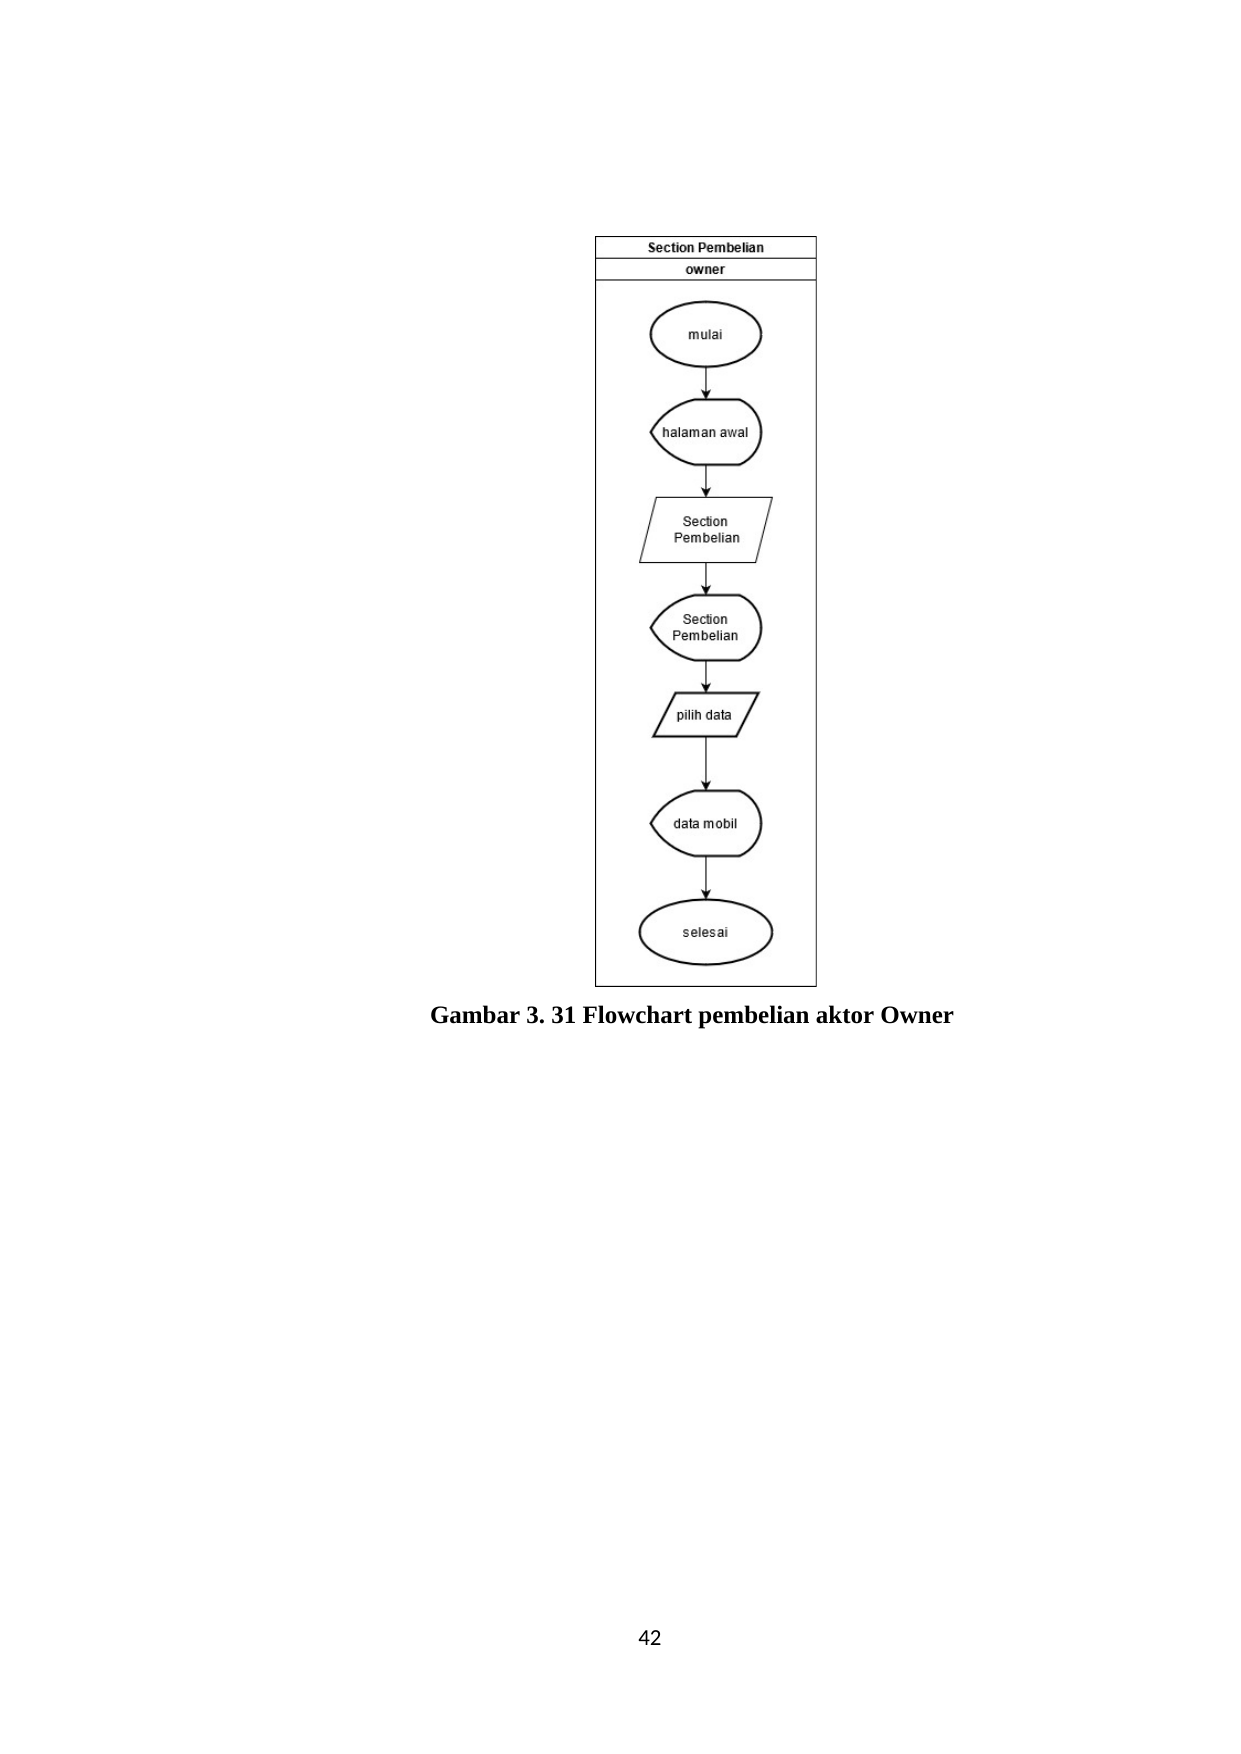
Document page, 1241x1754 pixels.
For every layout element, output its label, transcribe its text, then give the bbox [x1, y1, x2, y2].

picture [595, 236, 817, 987]
text Gambar 3. 31 Flowchart pembelian aktor Owner [321, 1000, 1063, 1029]
